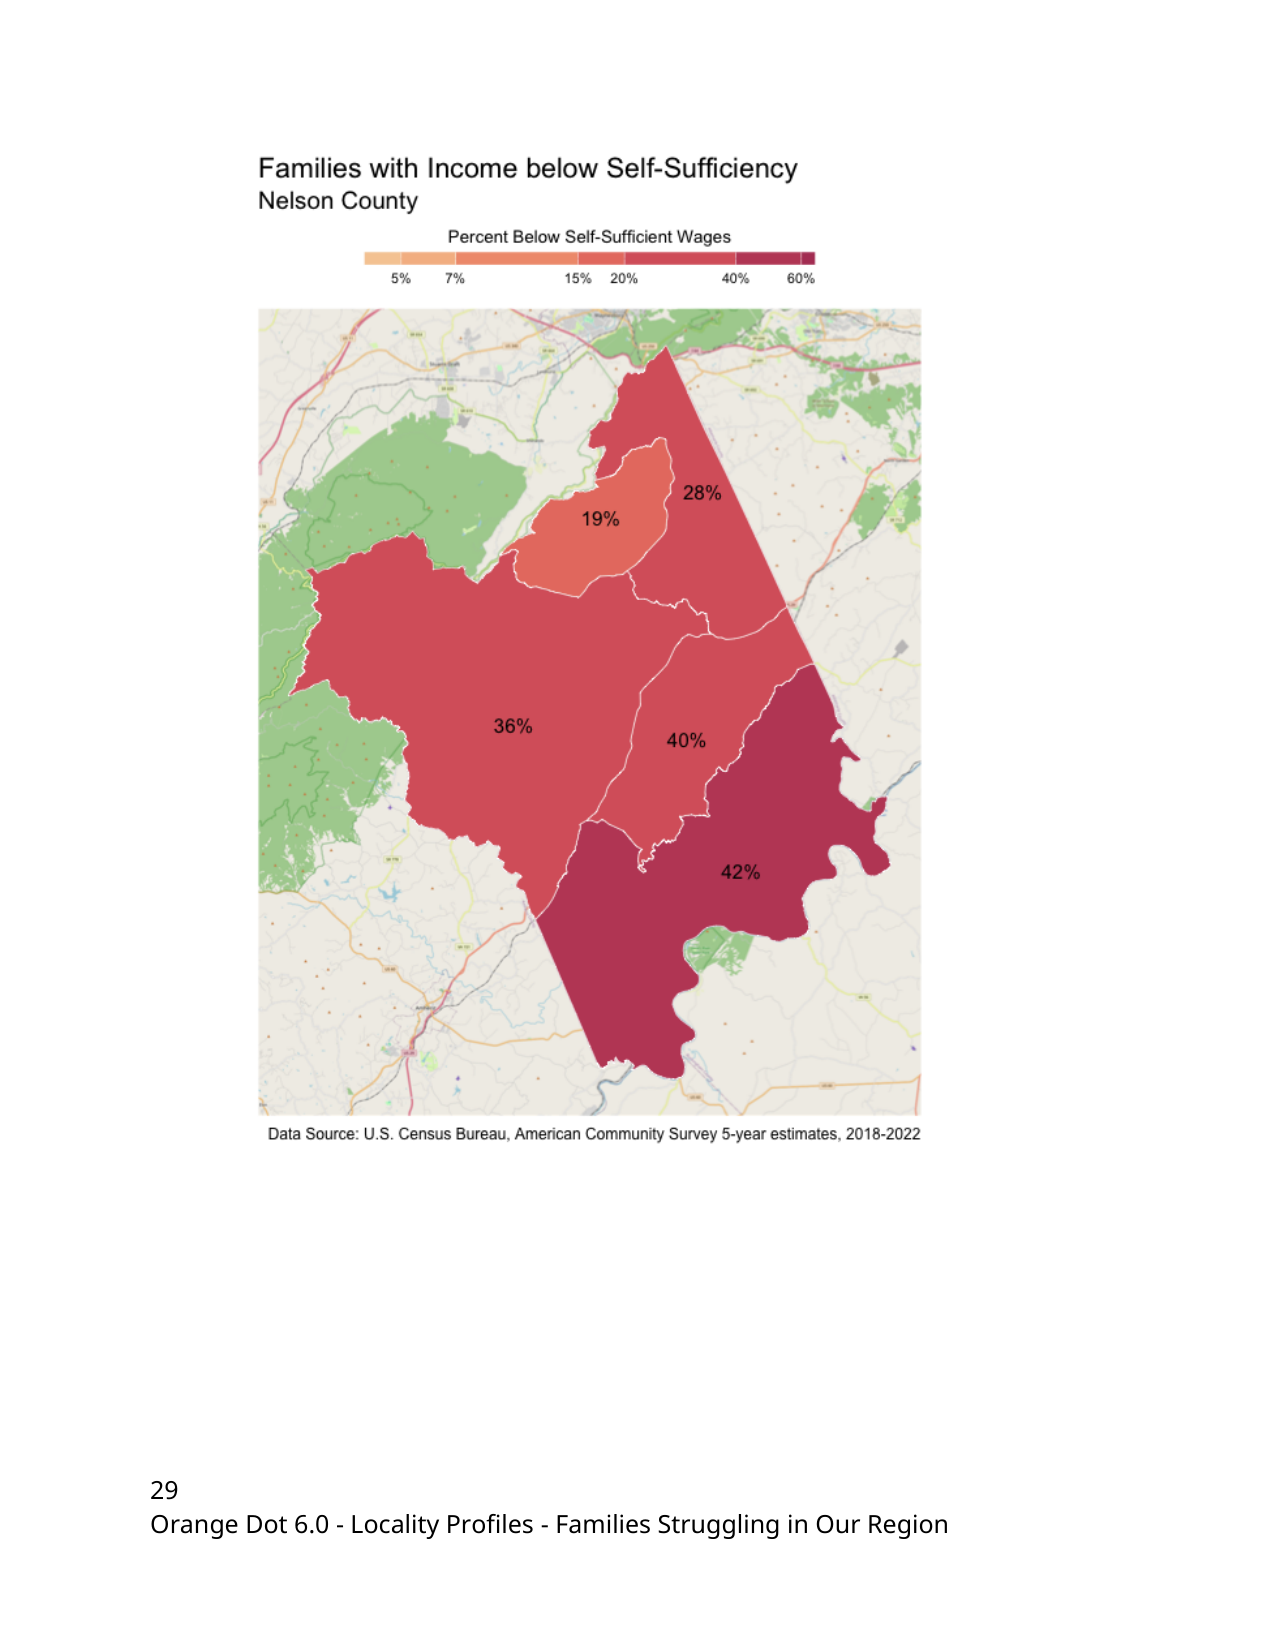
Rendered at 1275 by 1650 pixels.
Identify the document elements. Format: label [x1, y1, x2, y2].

picture [150, 150, 1025, 1150]
